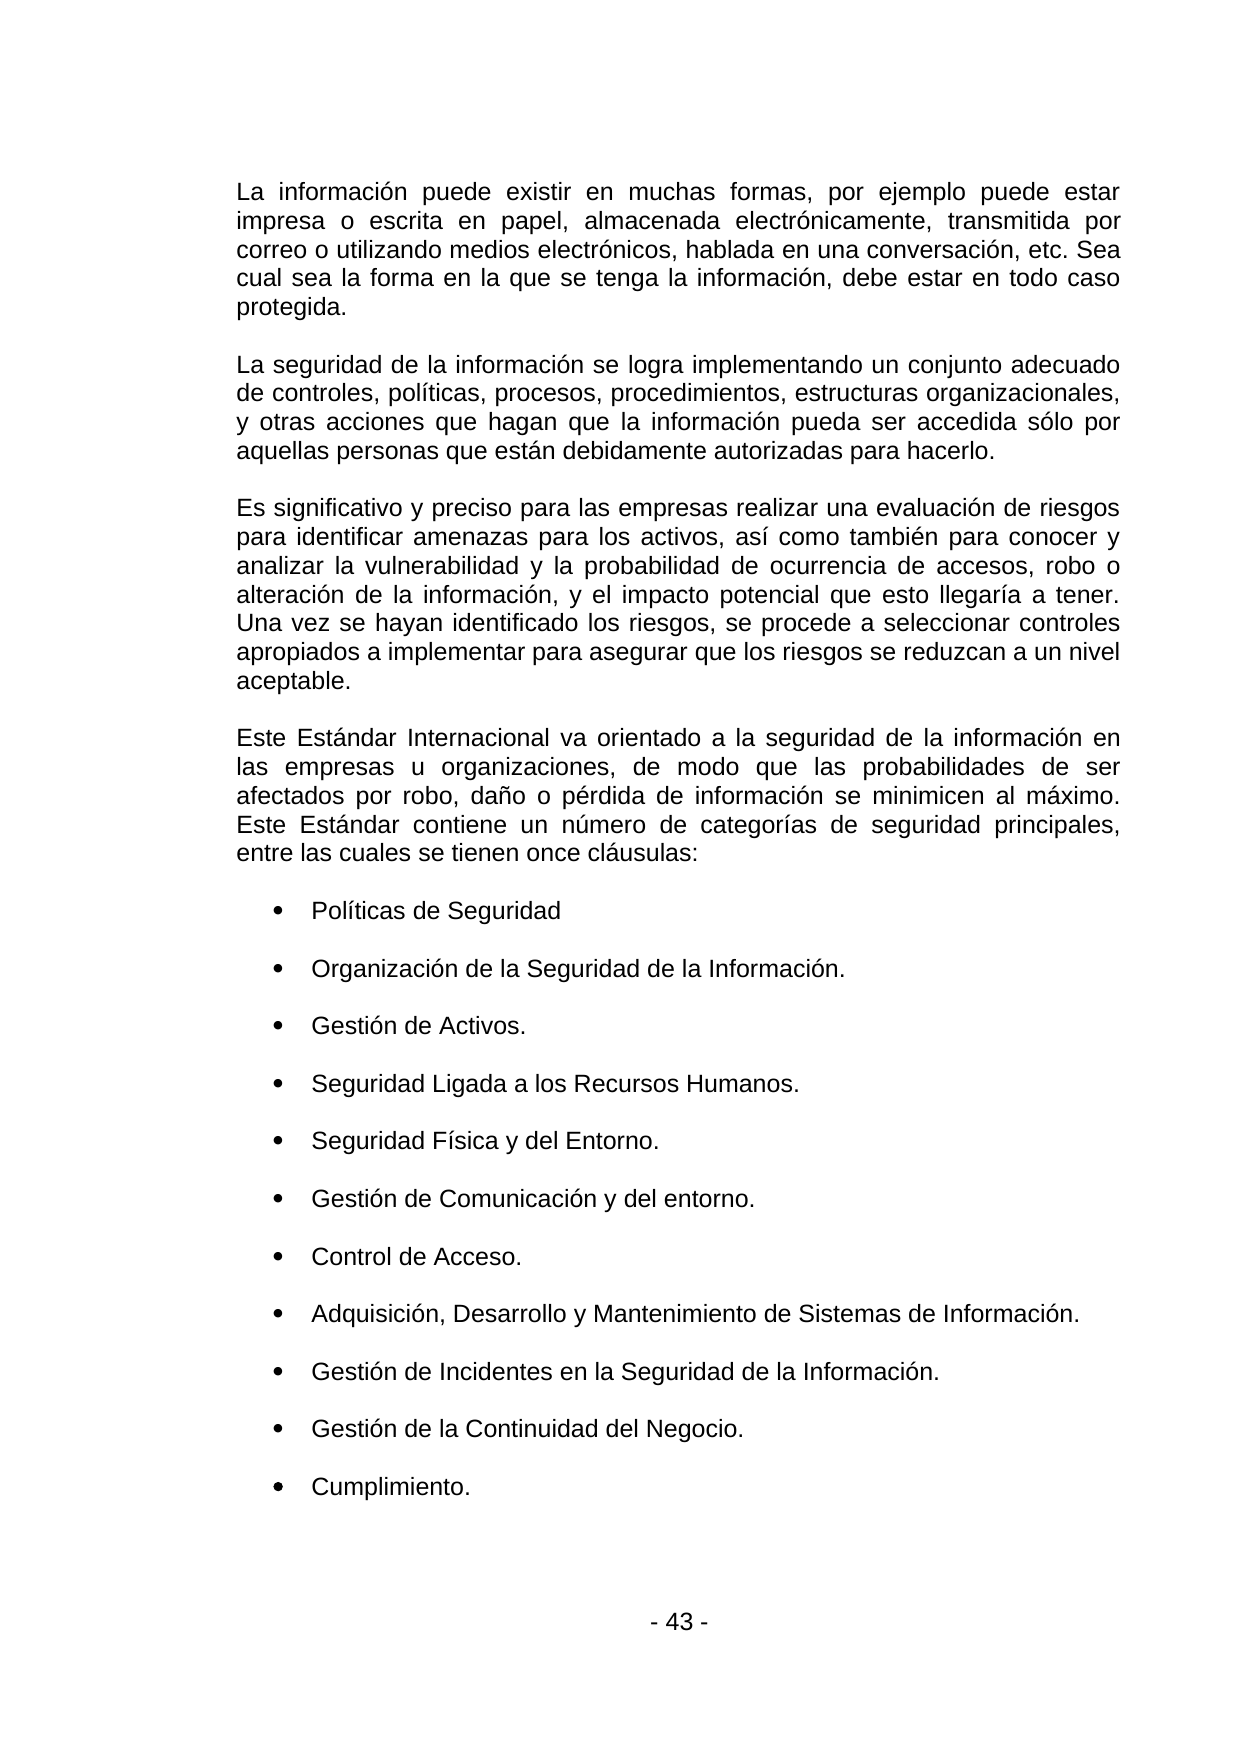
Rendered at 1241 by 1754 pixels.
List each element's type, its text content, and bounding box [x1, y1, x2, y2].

text La información puede existir en muchas formas, por ejemplo puede estar impresa o escrita en papel, almacenada electrónicamente, transmitida por correo o utilizando medios electrónicos, hablada en una conversación, etc. Sea cual sea la forma en la que se tenga la información, debe estar en todo caso protegida. [236, 177, 1122, 321]
list Cumplimiento. [274, 1472, 1122, 1501]
list Seguridad Física y del Entorno. [274, 1126, 1122, 1155]
list Control de Acceso. [274, 1242, 1122, 1270]
list Gestión de la Continuidad del Negocio. [274, 1414, 1122, 1443]
list Gestión de Activos. [274, 1011, 1122, 1040]
list Organización de la Seguridad de la Información. [274, 953, 1122, 982]
list Seguridad Ligada a los Recursos Humanos. [274, 1069, 1122, 1098]
list Adquisición, Desarrollo y Mantenimiento de Sistemas de Información. [274, 1299, 1122, 1328]
text Este Estándar Internacional va orientado a la seguridad de la información en las empresas u organizaciones, de modo que las probabilidades de ser afectados por robo, daño o pérdida de información se minimicen al máximo. Este Estándar contiene un número de categorías de seguridad principales, entre las cuales se tienen once cláusulas: [236, 723, 1122, 867]
list Políticas de Seguridad [274, 896, 1122, 925]
text Es significativo y preciso para las empresas realizar una evaluación de riesgos para identificar amenazas para los activos, así como también para conocer y analizar la vulnerabilidad y la probabilidad de ocurrencia de accesos, robo o alteración de la información, y el impacto potencial que esto llegaría a tener. Una vez se hayan identificado los riesgos, se procede a seleccionar controles apropiados a implementar para asegurar que los riesgos se reduzcan a un nivel aceptable. [236, 493, 1122, 695]
list Gestión de Comunicación y del entorno. [274, 1184, 1122, 1213]
list Gestión de Incidentes en la Seguridad de la Información. [274, 1357, 1122, 1386]
text La seguridad de la información se logra implementando un conjunto adecuado de controles, políticas, procesos, procedimientos, estructuras organizacionales, y otras acciones que hagan que la información pueda ser accedida sólo por aquellas personas que están debidamente autorizadas para hacerlo. [236, 350, 1122, 465]
